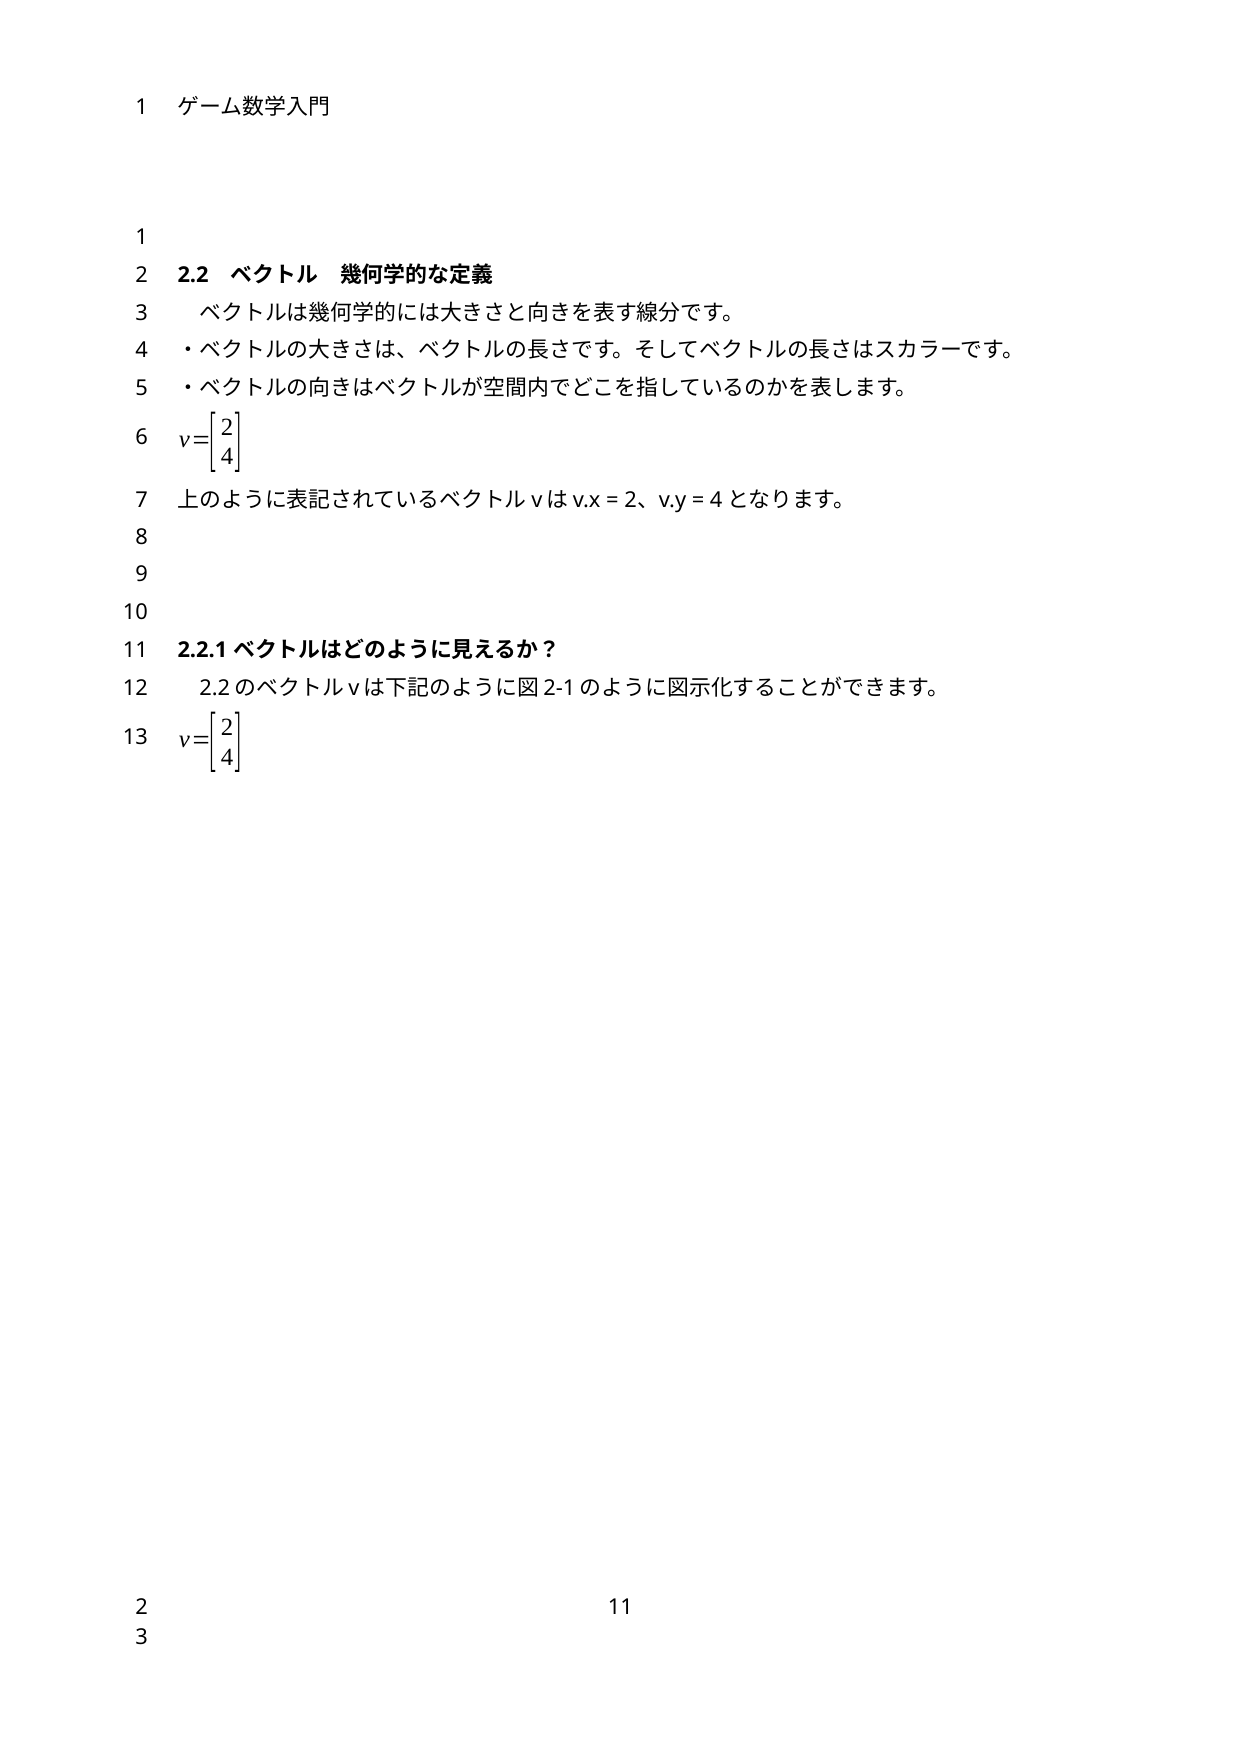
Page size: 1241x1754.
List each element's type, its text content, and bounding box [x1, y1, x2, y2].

text ・ベクトルの向きはベクトルが空間内でどこを指しているのかを表します。 [177, 367, 1063, 404]
text 2.2のベクトルvは下記のように図2-1のように図示化することができます。 [177, 667, 1063, 704]
text 上のように表記されているベクトルvはv.x = 2、v.y = 4となります。 [177, 479, 1063, 517]
subtitle 2.2 ベクトル 幾何学的な定義 [177, 254, 1063, 292]
text ベクトルは幾何学的には大きさと向きを表す線分です。 [177, 292, 1063, 329]
text ・ベクトルの大きさは、ベクトルの長さです。そしてベクトルの長さはスカラーです。 [177, 329, 1063, 367]
subtitle 2.2.1 ベクトルはどのように見えるか？ [177, 629, 1063, 667]
